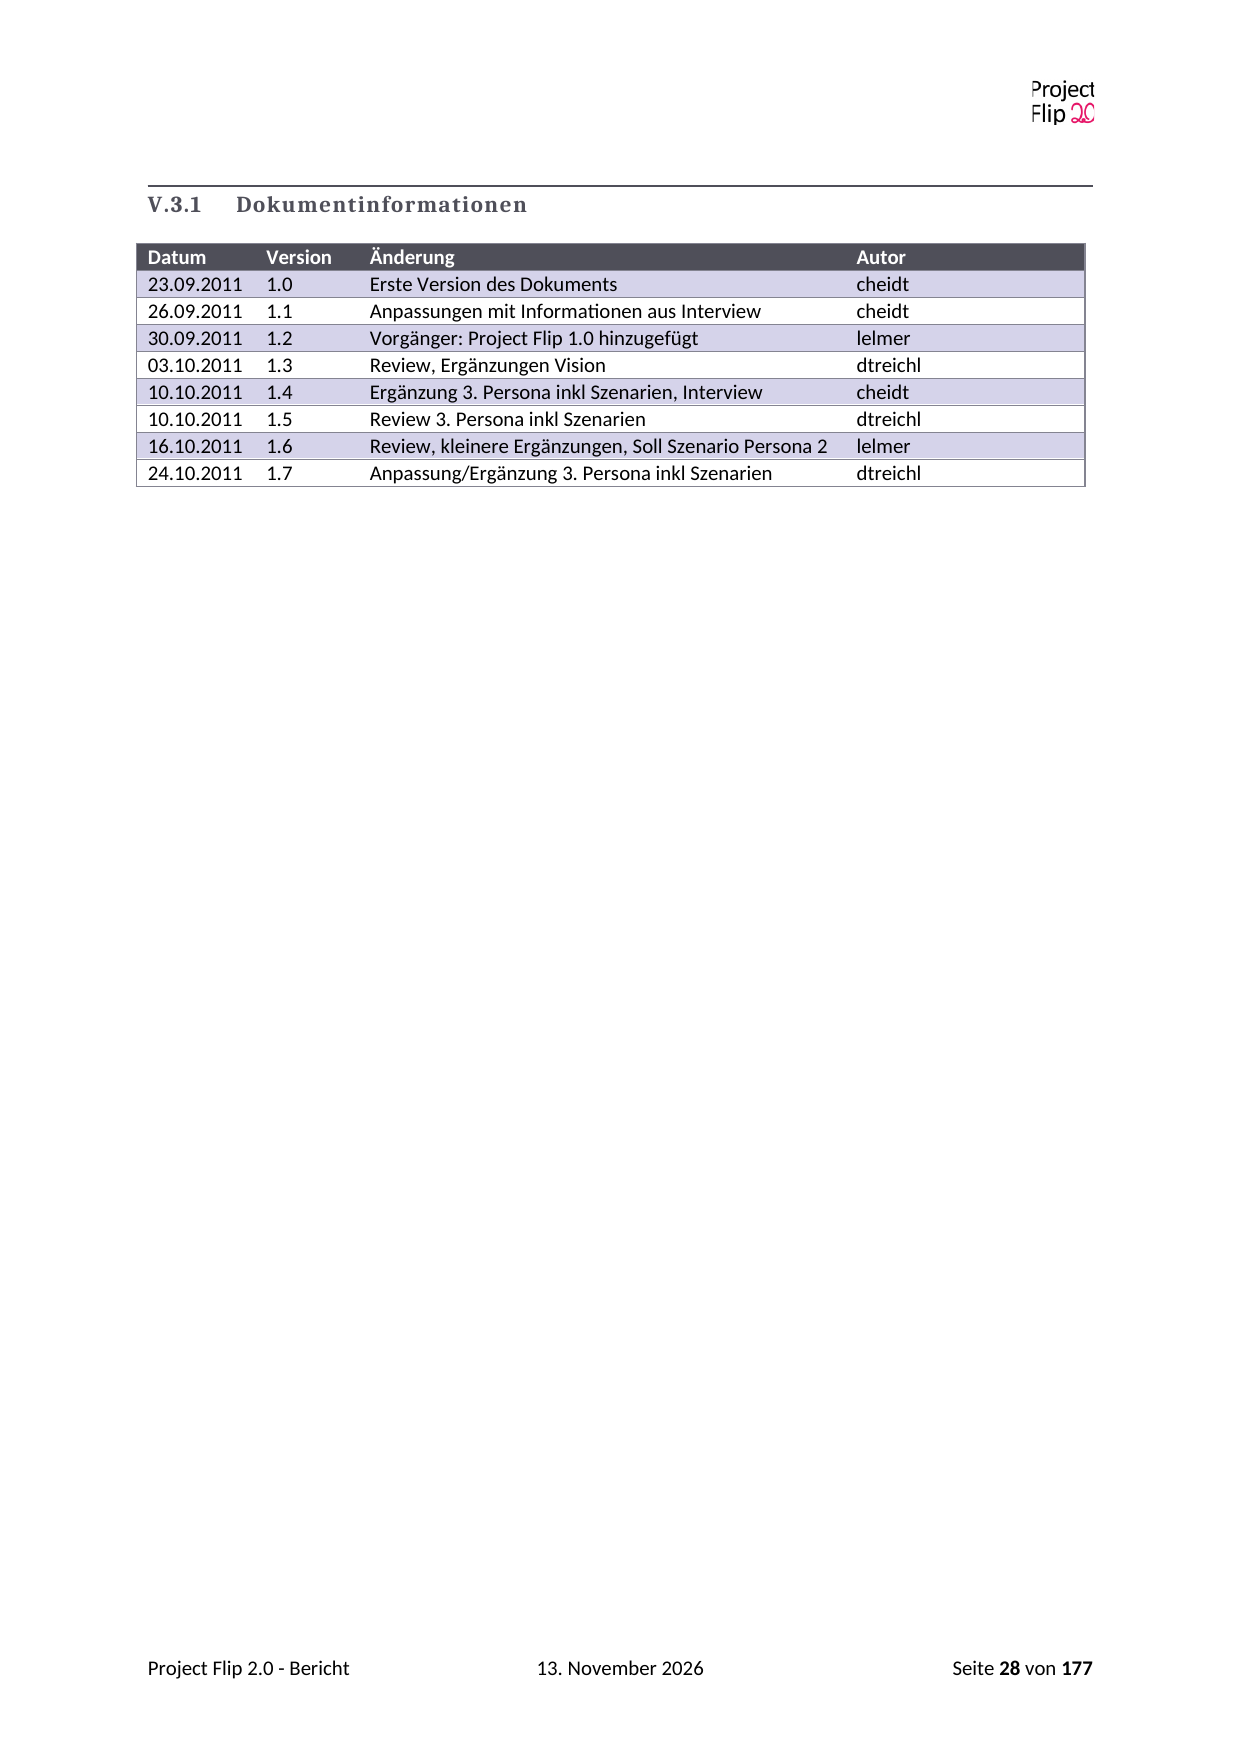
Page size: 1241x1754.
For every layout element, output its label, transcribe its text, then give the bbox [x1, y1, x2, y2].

table_cell Review, kleinere Ergänzungen, Soll Szenario Persona 2 [358, 433, 845, 458]
table_cell 1.5 [255, 406, 358, 432]
table_cell dtreichl [845, 352, 1084, 378]
table_header Änderung [358, 244, 845, 270]
table_cell lelmer [845, 325, 1084, 351]
table_cell 16.10.2011 [137, 433, 255, 458]
table_cell 10.10.2011 [137, 406, 255, 432]
table_cell cheidt [845, 271, 1084, 297]
table_cell Anpassungen mit Informationen aus Interview [358, 298, 845, 324]
table_cell dtreichl [845, 460, 1084, 486]
table_cell Vorgänger: Project Flip 1.0 hinzugefügt [358, 325, 845, 351]
table_cell 24.10.2011 [137, 460, 255, 486]
table_header Datum [137, 244, 255, 270]
table_cell 03.10.2011 [137, 352, 255, 378]
subtitle Dokumentinformationen [148, 187, 1093, 218]
table_cell 1.2 [255, 325, 358, 351]
table_cell 1.1 [255, 298, 358, 324]
table_cell Anpassung/Ergänzung 3. Persona inkl Szenarien [358, 460, 845, 486]
table_cell 30.09.2011 [137, 325, 255, 351]
table_cell Erste Version des Dokuments [358, 271, 845, 297]
table_cell cheidt [845, 379, 1084, 404]
table_cell dtreichl [845, 406, 1084, 432]
table_cell 1.7 [255, 460, 358, 486]
table_cell lelmer [845, 433, 1084, 458]
table_cell 10.10.2011 [137, 379, 255, 404]
picture [1081, 79, 1097, 124]
table_cell 23.09.2011 [137, 271, 255, 297]
table_cell 1.4 [255, 379, 358, 404]
table_cell Review, Ergänzungen Vision [358, 352, 845, 378]
table_header Autor [845, 244, 1084, 270]
table_cell Review 3. Persona inkl Szenarien [358, 406, 845, 432]
table_cell cheidt [845, 298, 1084, 324]
table_cell 1.3 [255, 352, 358, 378]
table_cell 1.6 [255, 433, 358, 458]
table_header Version [255, 244, 358, 270]
table_cell Ergänzung 3. Persona inkl Szenarien, Interview [358, 379, 845, 404]
table_cell 1.0 [255, 271, 358, 297]
table_cell 26.09.2011 [137, 298, 255, 324]
